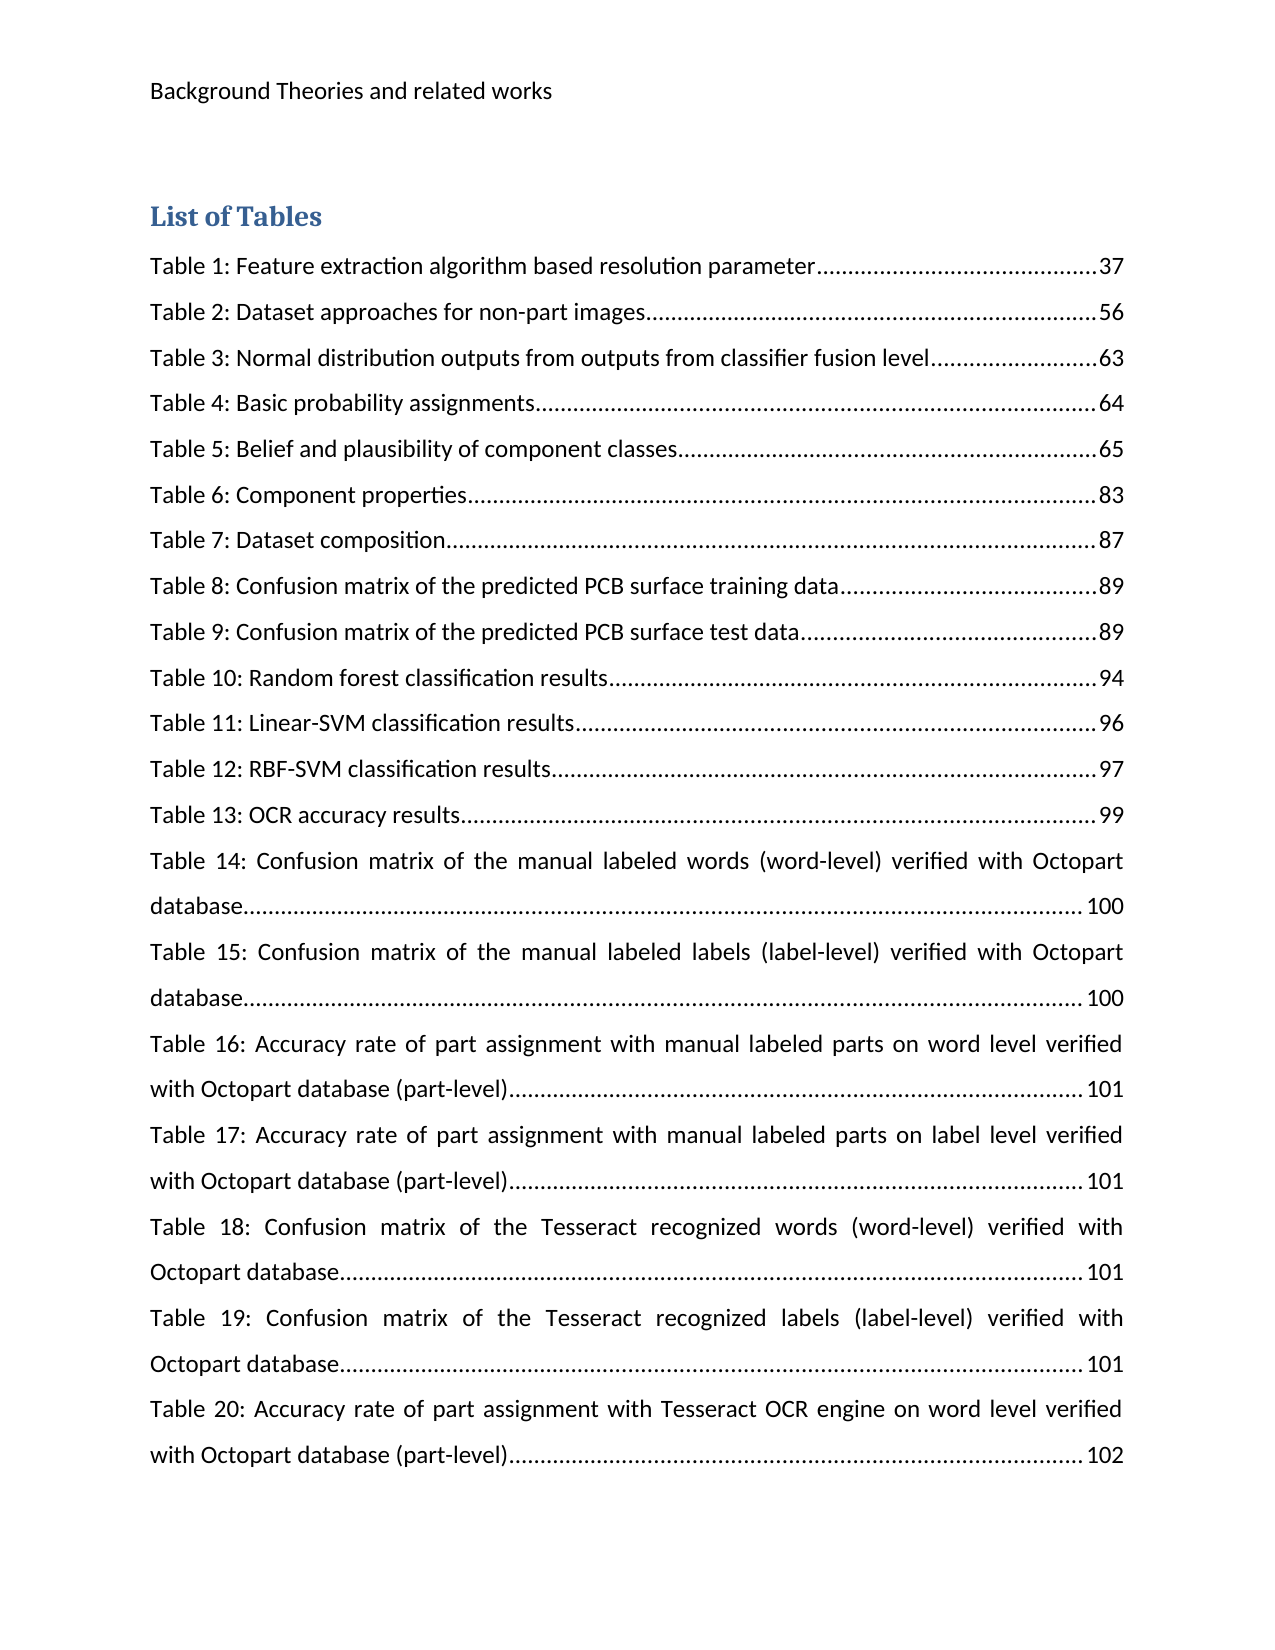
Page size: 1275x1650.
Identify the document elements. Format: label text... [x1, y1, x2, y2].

text Table 3: Normal distribution outputs from outputs from classifier fusion level 63 [150, 342, 1125, 372]
text Table 10: Random forest classification results 94 [150, 662, 1125, 692]
subtitle List of Tables [150, 200, 1125, 233]
text Table 2: Dataset approaches for non-part images 56 [150, 296, 1125, 327]
text Table 4: Basic probability assignments 64 [150, 387, 1125, 418]
text Table 1: Feature extraction algorithm based resolution parameter 37 [150, 250, 1125, 281]
text Table 13: OCR accuracy results 99 [150, 799, 1125, 829]
text Table 6: Component properties 83 [150, 479, 1125, 509]
text Table 9: Confusion matrix of the predicted PCB surface test data 89 [150, 616, 1125, 647]
text Table 8: Confusion matrix of the predicted PCB surface training data 89 [150, 570, 1125, 601]
text Table 19: Confusion matrix of the Tesseract recognized labels (label-level) verified with Octopart database 101 [150, 1302, 1125, 1378]
text Table 14: Confusion matrix of the manual labeled words (word-level) verified with Octopart database 100 [150, 845, 1125, 921]
text Table 7: Dataset composition 87 [150, 525, 1125, 555]
text Table 16: Accuracy rate of part assignment with manual labeled parts on word level verified with Octopart database (part-level) 101 [150, 1028, 1125, 1104]
text Table 12: RBF-SVM classification results 97 [150, 753, 1125, 784]
text Table 11: Linear-SVM classification results 96 [150, 708, 1125, 738]
text Table 17: Accuracy rate of part assignment with manual labeled parts on label level verified with Octopart database (part-level) 101 [150, 1119, 1125, 1195]
text Table 18: Confusion matrix of the Tesseract recognized words (word-level) verified with Octopart database 101 [150, 1211, 1125, 1287]
text Table 20: Accuracy rate of part assignment with Tesseract OCR engine on word level verified with Octopart database (part-level) 102 [150, 1393, 1125, 1470]
text Table 5: Belief and plausibility of component classes 65 [150, 433, 1125, 464]
text Table 15: Confusion matrix of the manual labeled labels (label-level) verified with Octopart database 100 [150, 936, 1125, 1012]
